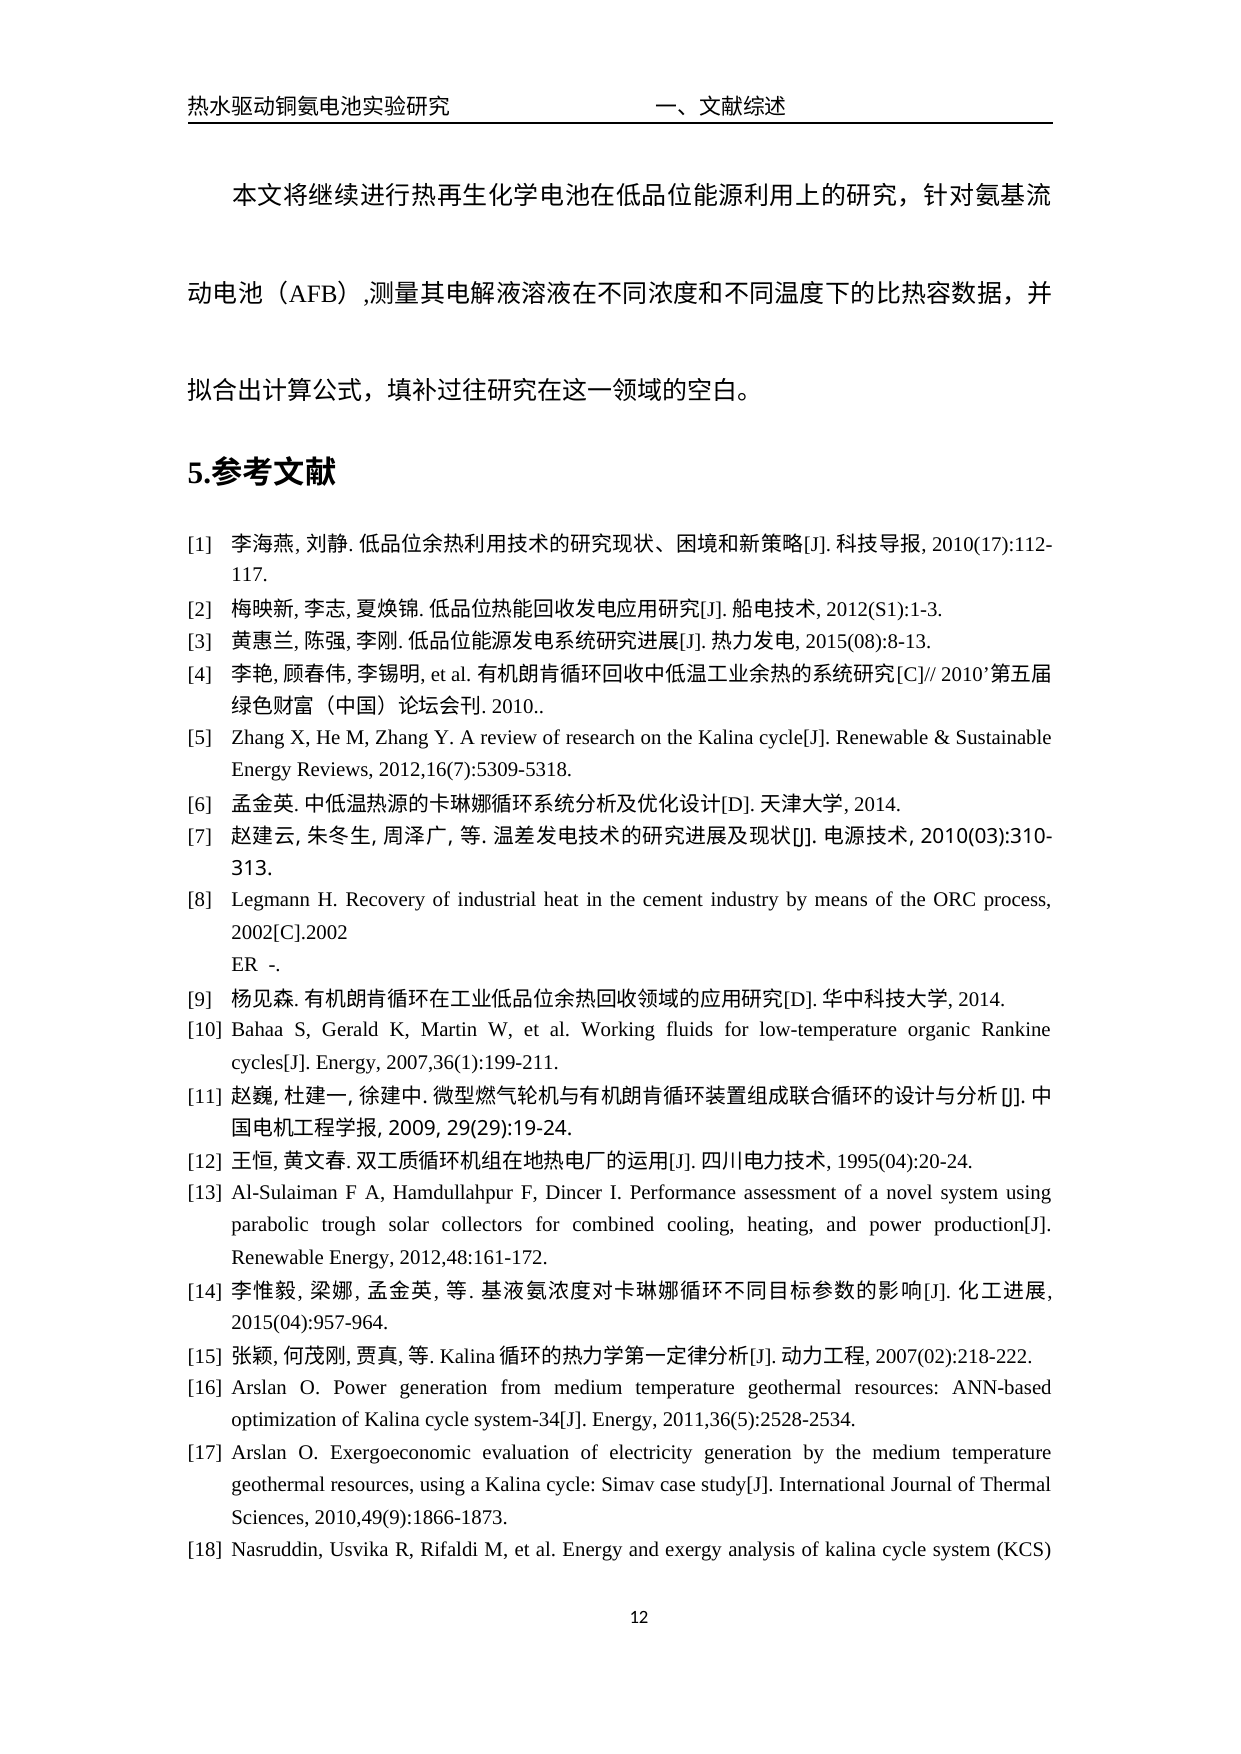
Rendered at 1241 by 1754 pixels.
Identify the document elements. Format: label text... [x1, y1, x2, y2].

text [11] 赵巍, 杜建一, 徐建中. 微型燃气轮机与有机朗肯循环装置组成联合循环的设计与分析[J]. 中国电机工程学报, 2009, 29(29):19-24. [187, 1078, 1053, 1143]
text [8] Legmann H. Recovery of industrial heat in the cement industry by means of the ORC process, 2002[C].2002 [187, 883, 1053, 948]
text [4] 李艳, 顾春伟, 李锡明, et al. 有机朗肯循环回收中低温工业余热的系统研究[C]// 2010’第五届绿色财富（中国）论坛会刊. 2010.. [187, 656, 1053, 721]
text [7] 赵建云, 朱冬生, 周泽广, 等. 温差发电技术的研究进展及现状[J]. 电源技术, 2010(03):310-313. [187, 818, 1053, 883]
text [3] 黄惠兰, 陈强, 李刚. 低品位能源发电系统研究进展[J]. 热力发电, 2015(08):8-13. [187, 623, 1053, 656]
text [6] 孟金英. 中低温热源的卡琳娜循环系统分析及优化设计[D]. 天津大学, 2014. [187, 786, 1053, 818]
text [12] 王恒, 黄文春. 双工质循环机组在地热电厂的运用[J]. 四川电力技术, 1995(04):20-24. [187, 1143, 1053, 1176]
text [1] 李海燕, 刘静. 低品位余热利用技术的研究现状、困境和新策略[J]. 科技导报, 2010(17):112-117. [187, 526, 1053, 591]
text 5.参考文献 [187, 439, 1053, 504]
text ER -. [231, 948, 1053, 981]
text [16] Arslan O. Power generation from medium temperature geothermal resources: ANN-based optimization of Kalina cycle system-34[J]. Energy, 2011,36(5):2528-2534. [187, 1371, 1053, 1436]
text [15] 张颖, 何茂刚, 贾真, 等. Kalina循环的热力学第一定律分析[J]. 动力工程, 2007(02):218-222. [187, 1338, 1053, 1371]
text [17] Arslan O. Exergoeconomic evaluation of electricity generation by the medium temperature geothermal resources, using a Kalina cycle: Simav case study[J]. International Journal of Thermal Sciences, 2010,49(9):1866-1873. [187, 1436, 1053, 1533]
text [187, 1533, 1053, 1566]
text [13] Al-Sulaiman F A, Hamdullahpur F, Dincer I. Performance assessment of a novel system using parabolic trough solar collectors for combined cooling, heating, and power production[J]. Renewable Energy, 2012,48:161-172. [187, 1176, 1053, 1273]
text [14] 李惟毅, 梁娜, 孟金英, 等. 基液氨浓度对卡琳娜循环不同目标参数的影响[J]. 化工进展, 2015(04):957-964. [187, 1273, 1053, 1338]
text 本文将继续进行热再生化学电池在低品位能源利用上的研究，针对氨基流动电池（AFB）,测量其电解液溶液在不同浓度和不同温度下的比热容数据，并拟合出计算公式，填补过往研究在这一领域的空白。 [187, 161, 1053, 421]
text [10] Bahaa S, Gerald K, Martin W, et al. Working fluids for low-temperature organic Rankine cycles[J]. Energy, 2007,36(1):199-211. [187, 1013, 1053, 1078]
text [5] Zhang X, He M, Zhang Y. A review of research on the Kalina cycle[J]. Renewable & Sustainable Energy Reviews, 2012,16(7):5309-5318. [187, 721, 1053, 786]
text [9] 杨见森. 有机朗肯循环在工业低品位余热回收领域的应用研究[D]. 华中科技大学, 2014. [187, 981, 1053, 1013]
text [2] 梅映新, 李志, 夏焕锦. 低品位热能回收发电应用研究[J]. 船电技术, 2012(S1):1-3. [187, 591, 1053, 623]
